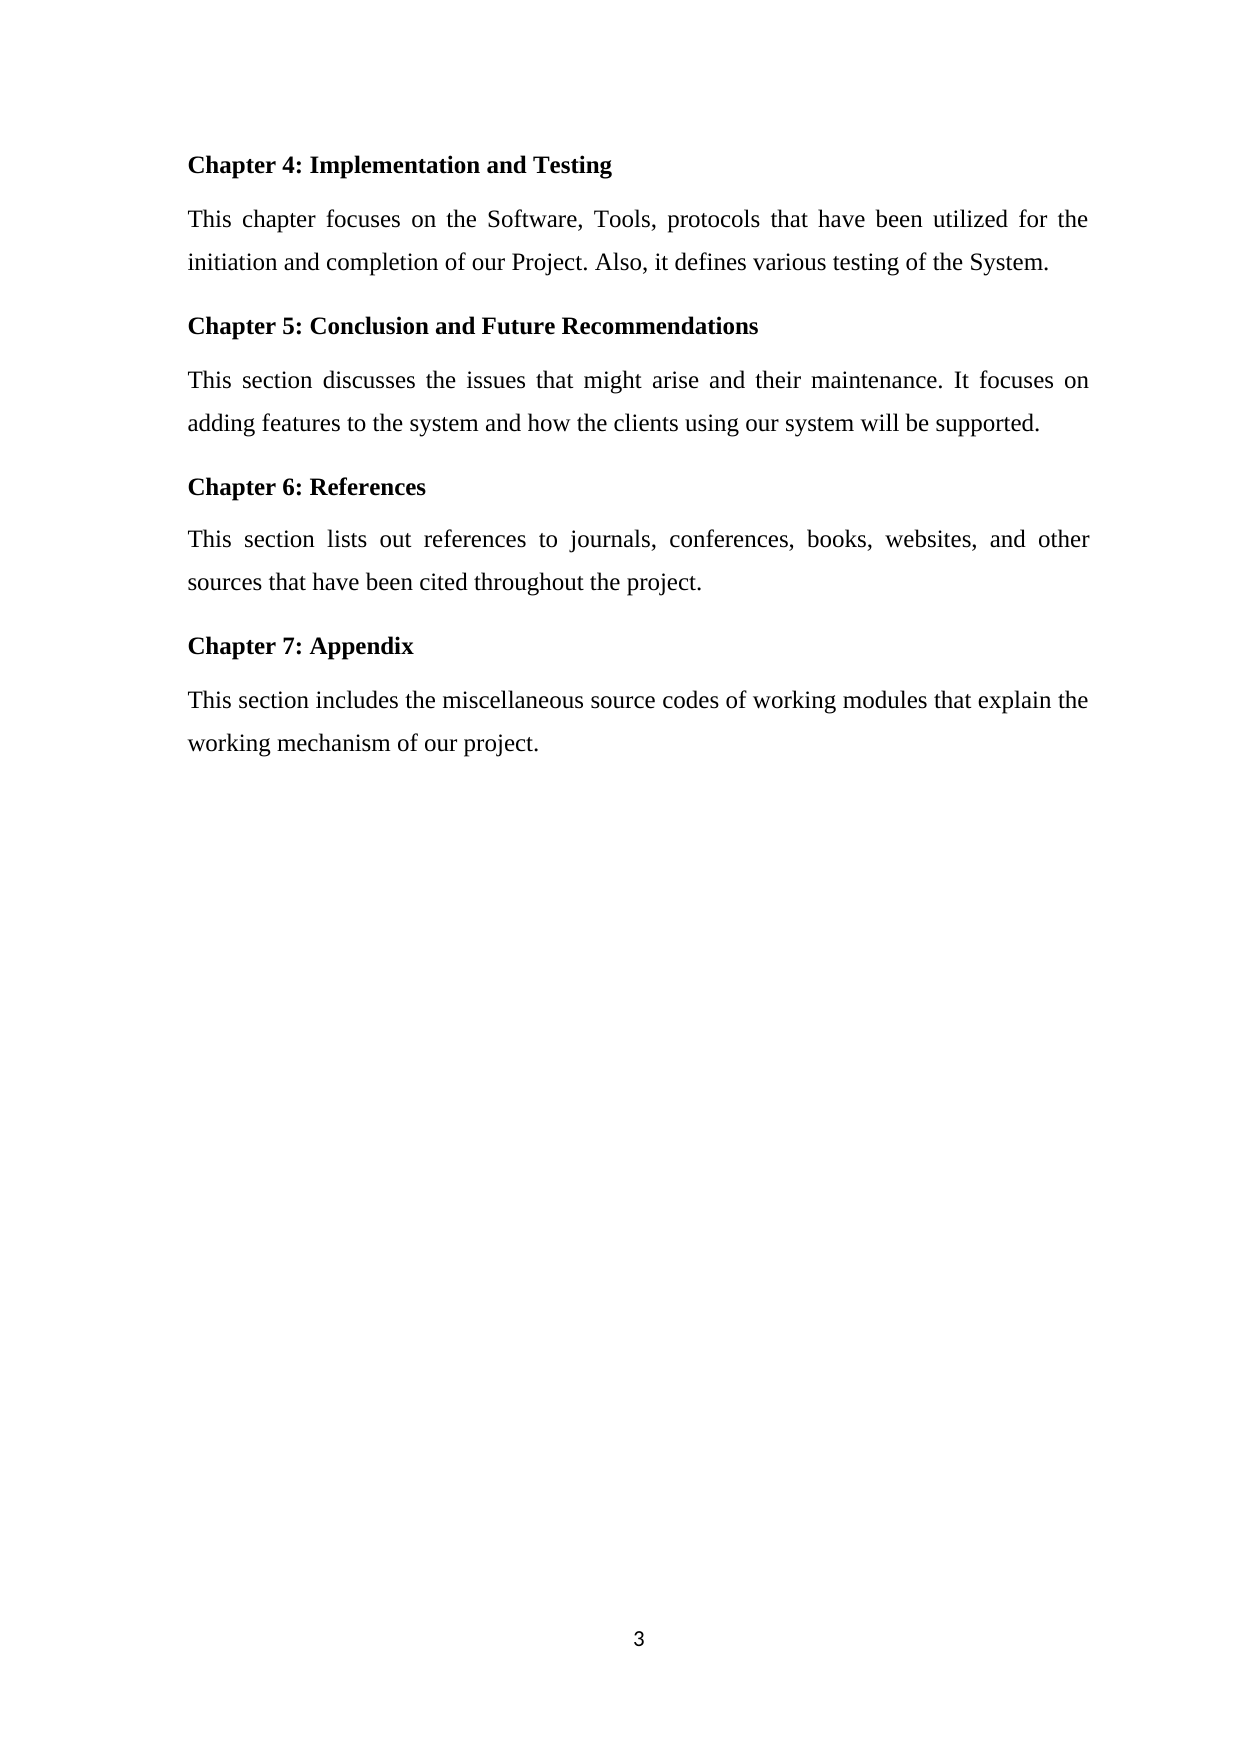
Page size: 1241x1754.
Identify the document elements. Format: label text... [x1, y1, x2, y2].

text Chapter 7: Appendix [187, 631, 1090, 659]
text Chapter 5: Conclusion and Future Recommendations [187, 311, 1090, 340]
text This section discusses the issues that might arise and their maintenance. It focuses on adding features to the system and how the clients using our system will be supported. [187, 365, 1090, 437]
text This section includes the miscellaneous source codes of working modules that explain the working mechanism of our project. [187, 685, 1090, 757]
text Chapter 4: Implementation and Testing [187, 150, 1090, 179]
text This chapter focuses on the Software, Tools, protocols that have been utilized for the initiation and completion of our Project. Also, it defines various testing of the System. [187, 204, 1090, 276]
text Chapter 6: References [187, 472, 1090, 501]
text This section lists out references to journals, conferences, books, websites, and other sources that have been cited throughout the project. [187, 524, 1090, 596]
